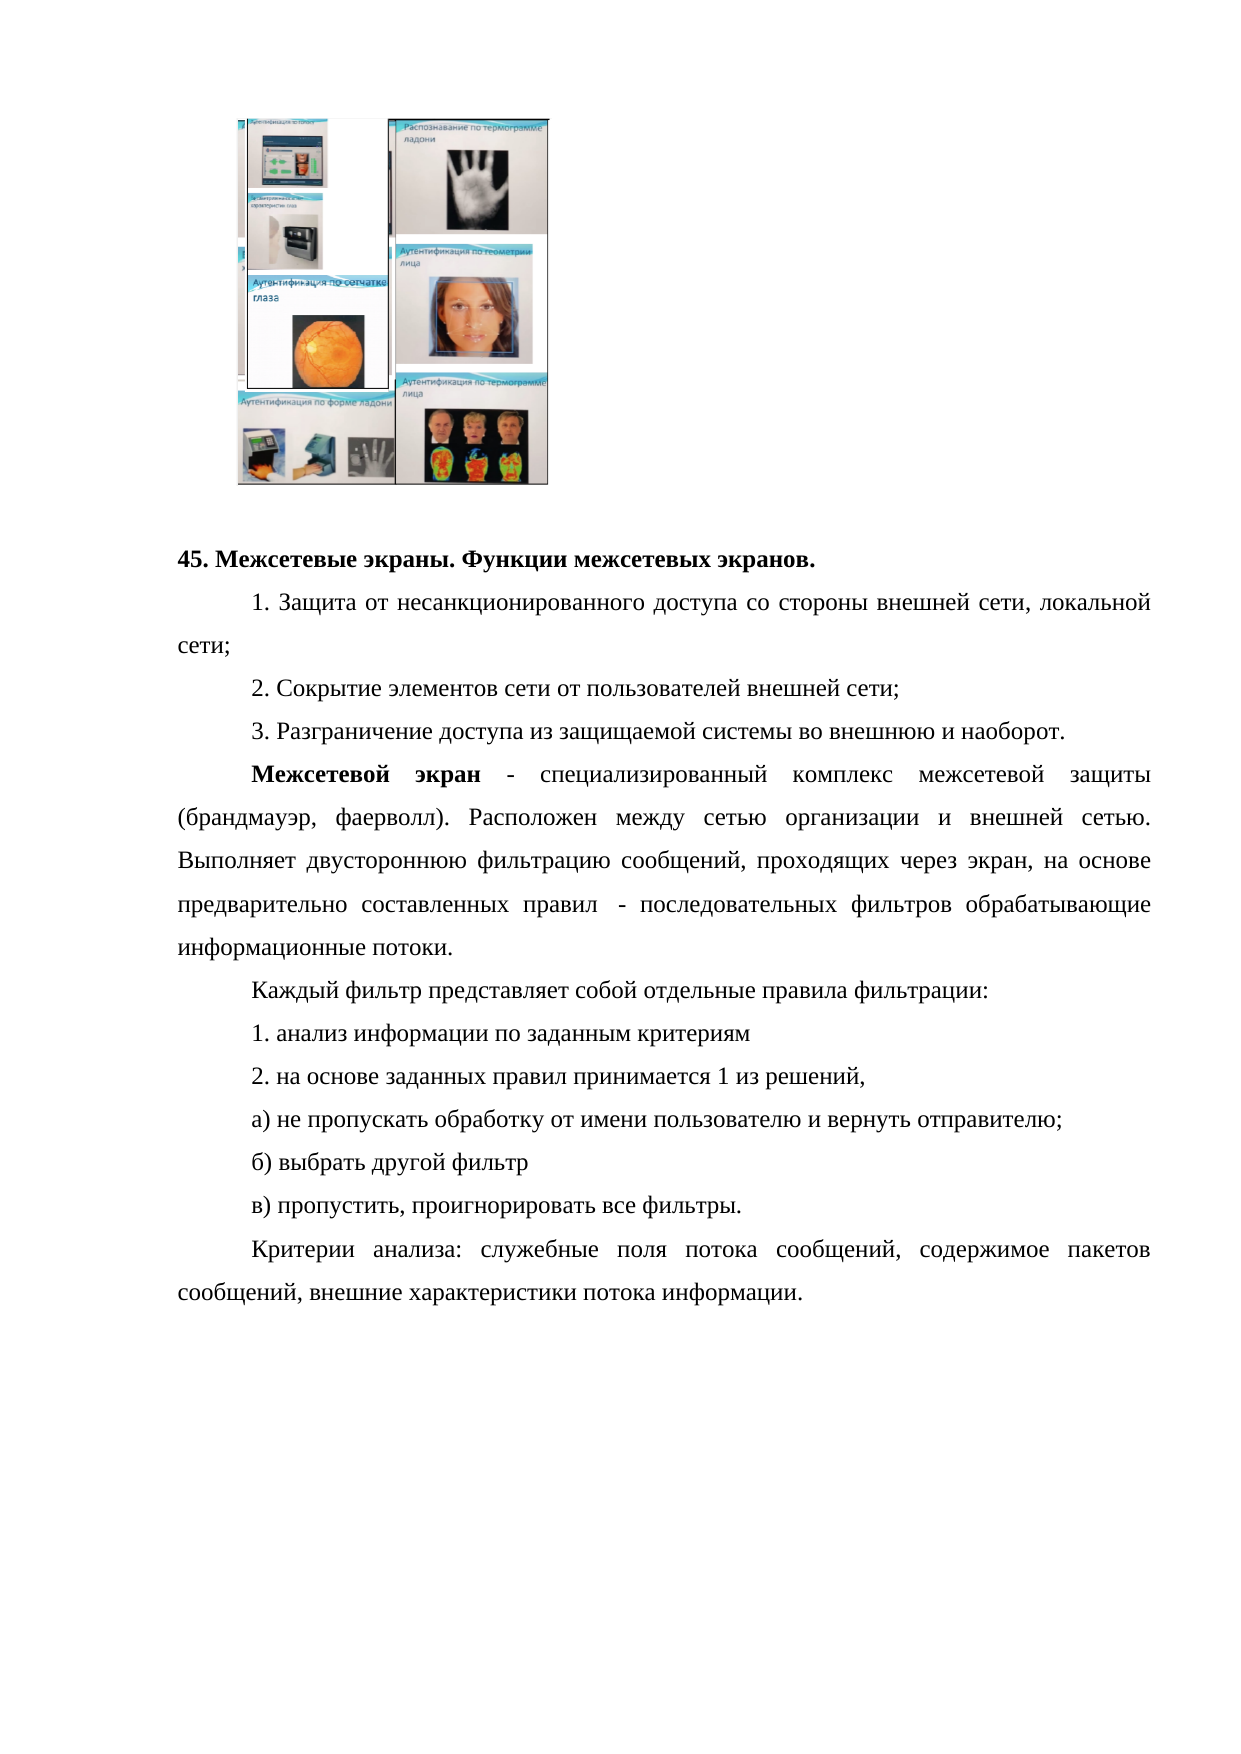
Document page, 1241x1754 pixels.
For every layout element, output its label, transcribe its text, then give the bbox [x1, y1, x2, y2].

text Каждый фильтр представляет собой отдельные правила фильтрации: [177, 975, 1152, 1004]
text 45. Межсетевые экраны. Функции межсетевых экранов. [177, 544, 1152, 572]
text Критерии анализа: служебные поля потока сообщений, содержимое пакетов сообщений, внешние характеристики потока информации. [177, 1234, 1152, 1306]
text 1. анализ информации по заданным критериям [177, 1018, 1152, 1047]
text б) выбрать другой фильтр [177, 1147, 1152, 1176]
text 3. Разграничение доступа из защищаемой системы во внешнюю и наоборот. [177, 716, 1152, 745]
picture [236, 118, 552, 486]
text 2. на основе заданных правил принимается 1 из решений, [177, 1061, 1152, 1090]
text а) не пропускать обработку от имени пользователю и вернуть отправителю; [177, 1104, 1152, 1133]
text 2. Сокрытие элементов сети от пользователей внешней сети; [177, 673, 1152, 702]
text Межсетевой экран - специализированный комплекс межсетевой защиты (брандмауэр, фаерволл). Расположен между сетью организации и внешней сетью. Выполняет двустороннюю фильтрацию сообщений, проходящих через экран, на основе предварительно составленных правил - последовательных фильтров обрабатывающие информационные потоки. [177, 759, 1152, 961]
text в) пропустить, проигнорировать все фильтры. [177, 1191, 1152, 1219]
text 1. Защита от несанкционированного доступа со стороны внешней сети, локальной сети; [177, 587, 1152, 659]
